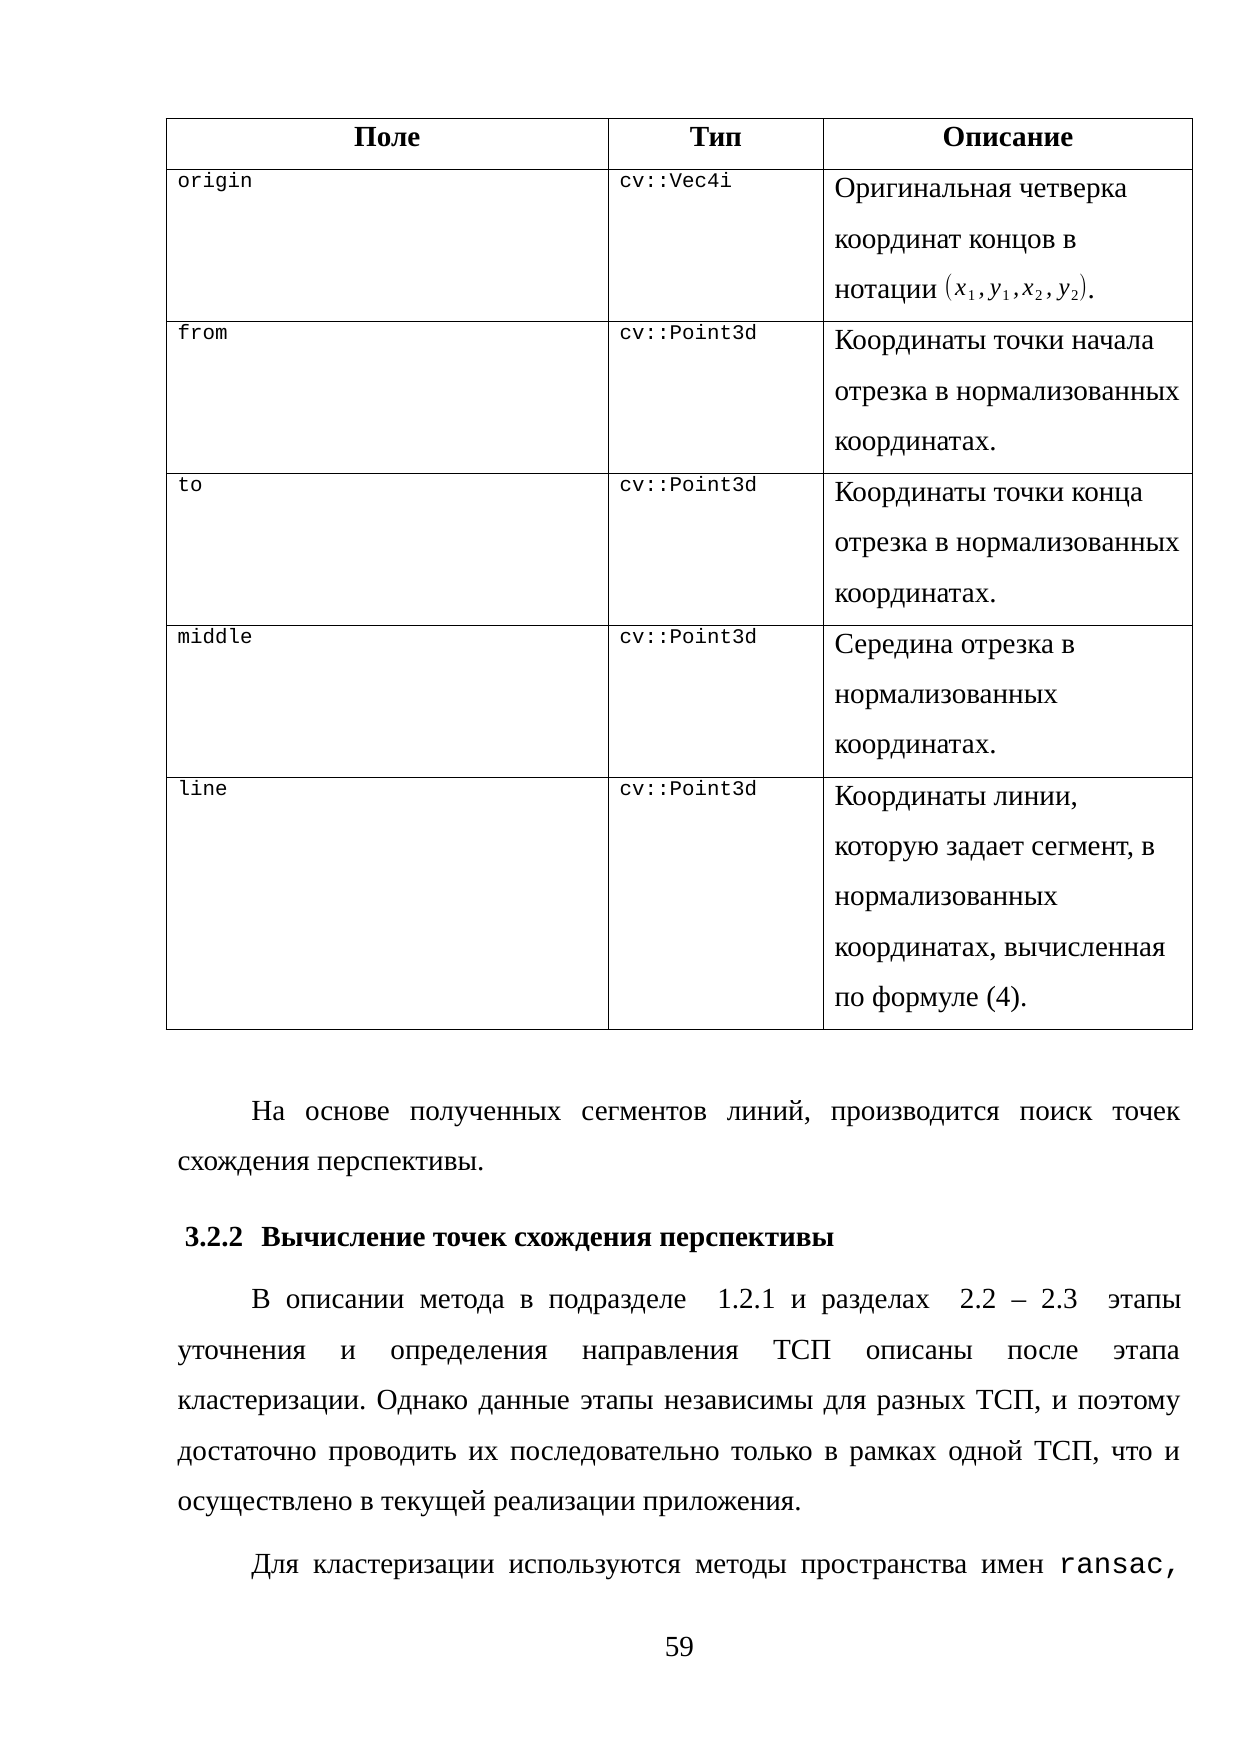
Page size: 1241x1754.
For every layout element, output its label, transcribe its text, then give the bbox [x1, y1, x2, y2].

table_cell Середина отрезка в нормализованных координатах. [824, 626, 1192, 777]
table_cell cv::Point3d [609, 474, 823, 625]
table_cell cv::Point3d [609, 626, 823, 777]
table_cell Координаты точки начала отрезка в нормализованных координатах. [824, 322, 1192, 473]
subtitle Вычисление точек схождения перспективы [177, 1219, 1181, 1252]
table_header Описание [824, 119, 1192, 169]
table_cell to [167, 474, 608, 625]
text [177, 1546, 1181, 1582]
table_cell cv::Vec4i [609, 170, 823, 321]
table_cell cv::Point3d [609, 778, 823, 1029]
table_cell Оригинальная четверка координат концов в нотации . [824, 170, 1192, 321]
table_header Тип [609, 119, 823, 169]
table_cell cv::Point3d [609, 322, 823, 473]
text В описании метода в подразделе 1.2.1 и разделах 2.2 – 2.3 этапы уточнения и определения направления ТСП описаны после этапа кластеризации. Однако данные этапы независимы для разных ТСП, и поэтому достаточно проводить их последовательно только в рамках одной ТСП, что и осуществлено в текущей реализации приложения. [177, 1282, 1181, 1516]
table_header Поле [167, 119, 608, 169]
table_cell line [167, 778, 608, 1029]
table_cell middle [167, 626, 608, 777]
text На основе полученных сегментов линий, производится поиск точек схождения перспективы. [177, 1093, 1181, 1177]
table_cell origin [167, 170, 608, 321]
table_cell Координаты линии, которую задает сегмент, в нормализованных координатах, вычисленная по формуле (4). [824, 778, 1192, 1029]
table_cell Координаты точки конца отрезка в нормализованных координатах. [824, 474, 1192, 625]
table_cell from [167, 322, 608, 473]
